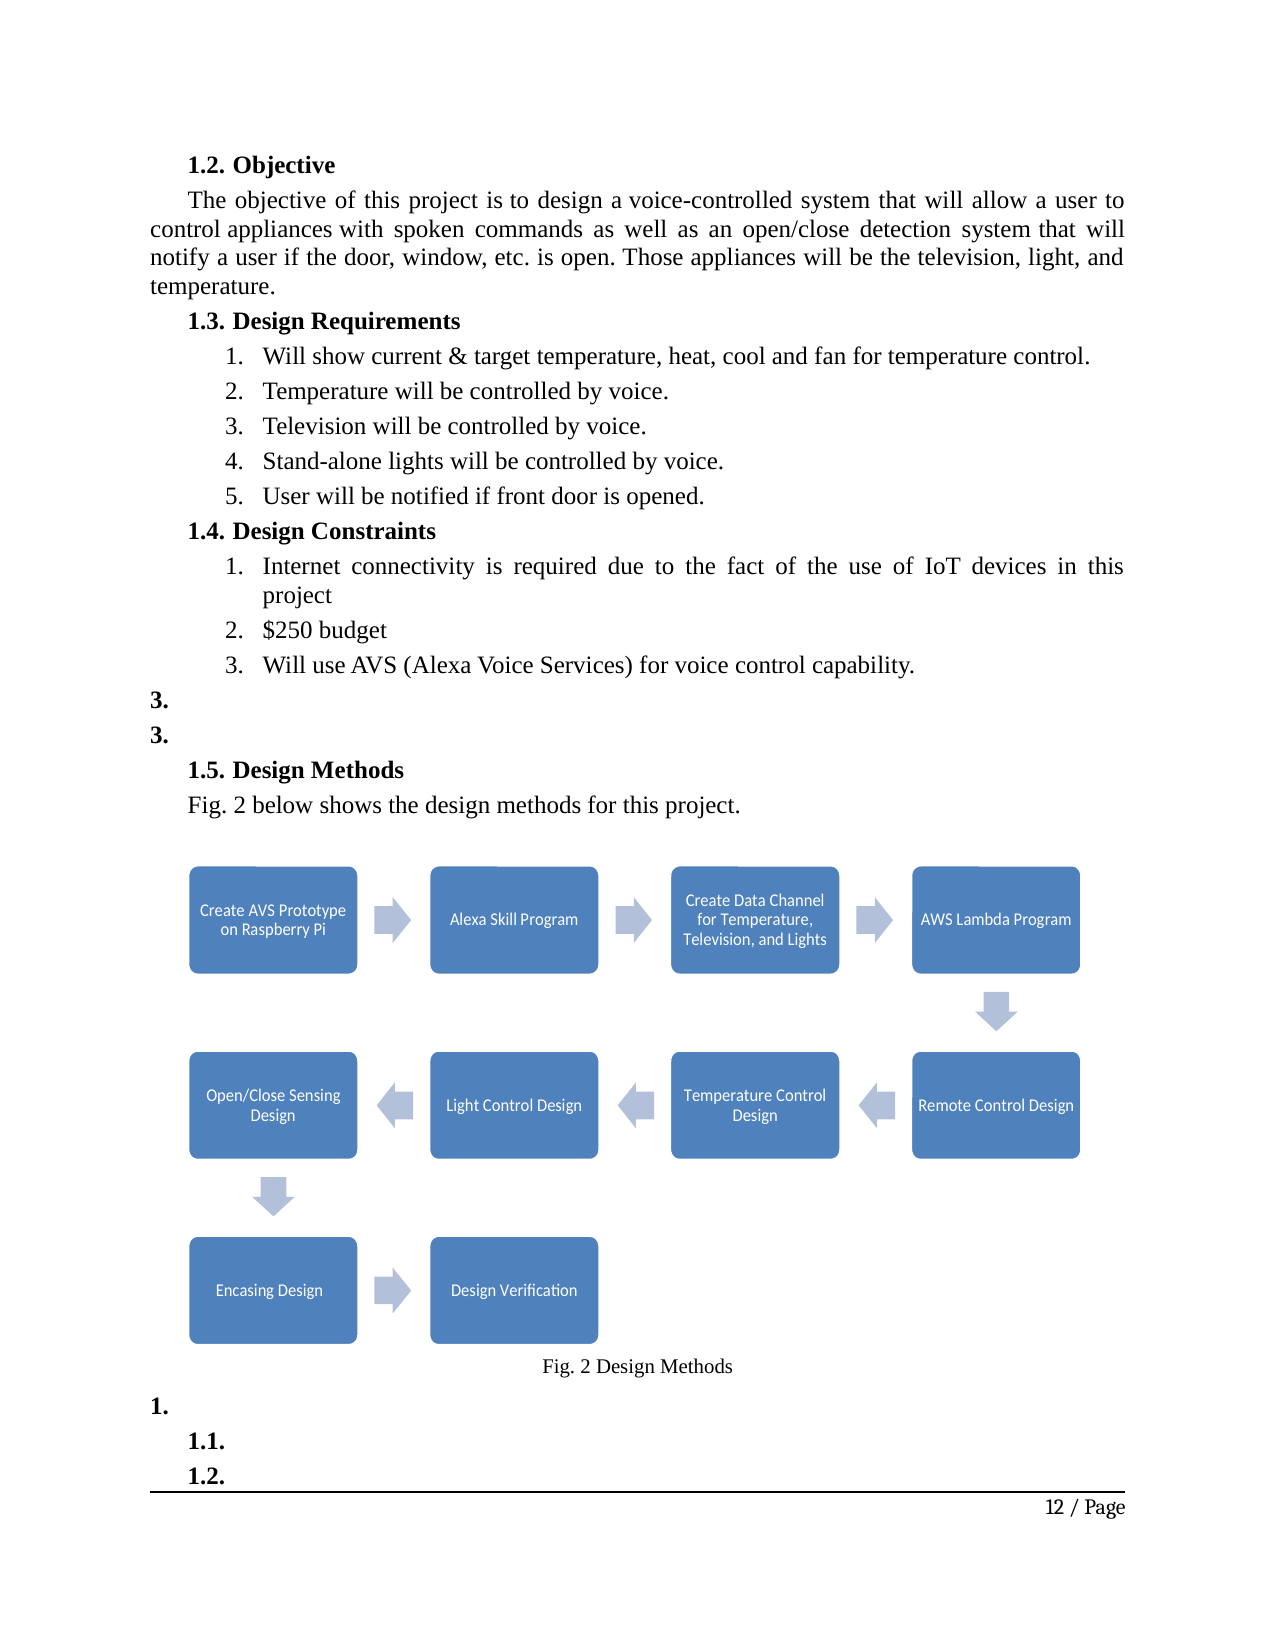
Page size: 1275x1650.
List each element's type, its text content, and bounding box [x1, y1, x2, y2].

list Temperature will be controlled by voice. [225, 376, 1125, 405]
list Internet connectivity is required due to the fact of the use of IoT devices in this project [225, 551, 1125, 609]
list Will use AVS (Alexa Voice Services) for voice control capability. [225, 650, 1125, 679]
text Fig. 2 Design Methods [150, 1354, 1125, 1378]
list Will show current & target temperature, heat, cool and fan for temperature control. [225, 341, 1125, 370]
text The objective of this project is to design a voice-controlled system that will allow a user to control appliances with spoken commands as well as an open/close detection system that will notify a user if the door, window, etc. is open. Those appliances will be the television, light, and temperature. [150, 185, 1125, 300]
text Fig. 2 below shows the design methods for this project. [150, 790, 1125, 819]
subtitle Design Methods [187, 755, 1125, 784]
list User will be notified if front door is opened. [225, 481, 1125, 510]
subtitle Design Requirements [187, 306, 1125, 335]
subtitle Objective [187, 150, 1125, 179]
list Television will be controlled by voice. [225, 411, 1125, 440]
subtitle Design Constraints [187, 516, 1125, 545]
list $250 budget [225, 615, 1125, 644]
list Stand-alone lights will be controlled by voice. [225, 446, 1125, 475]
